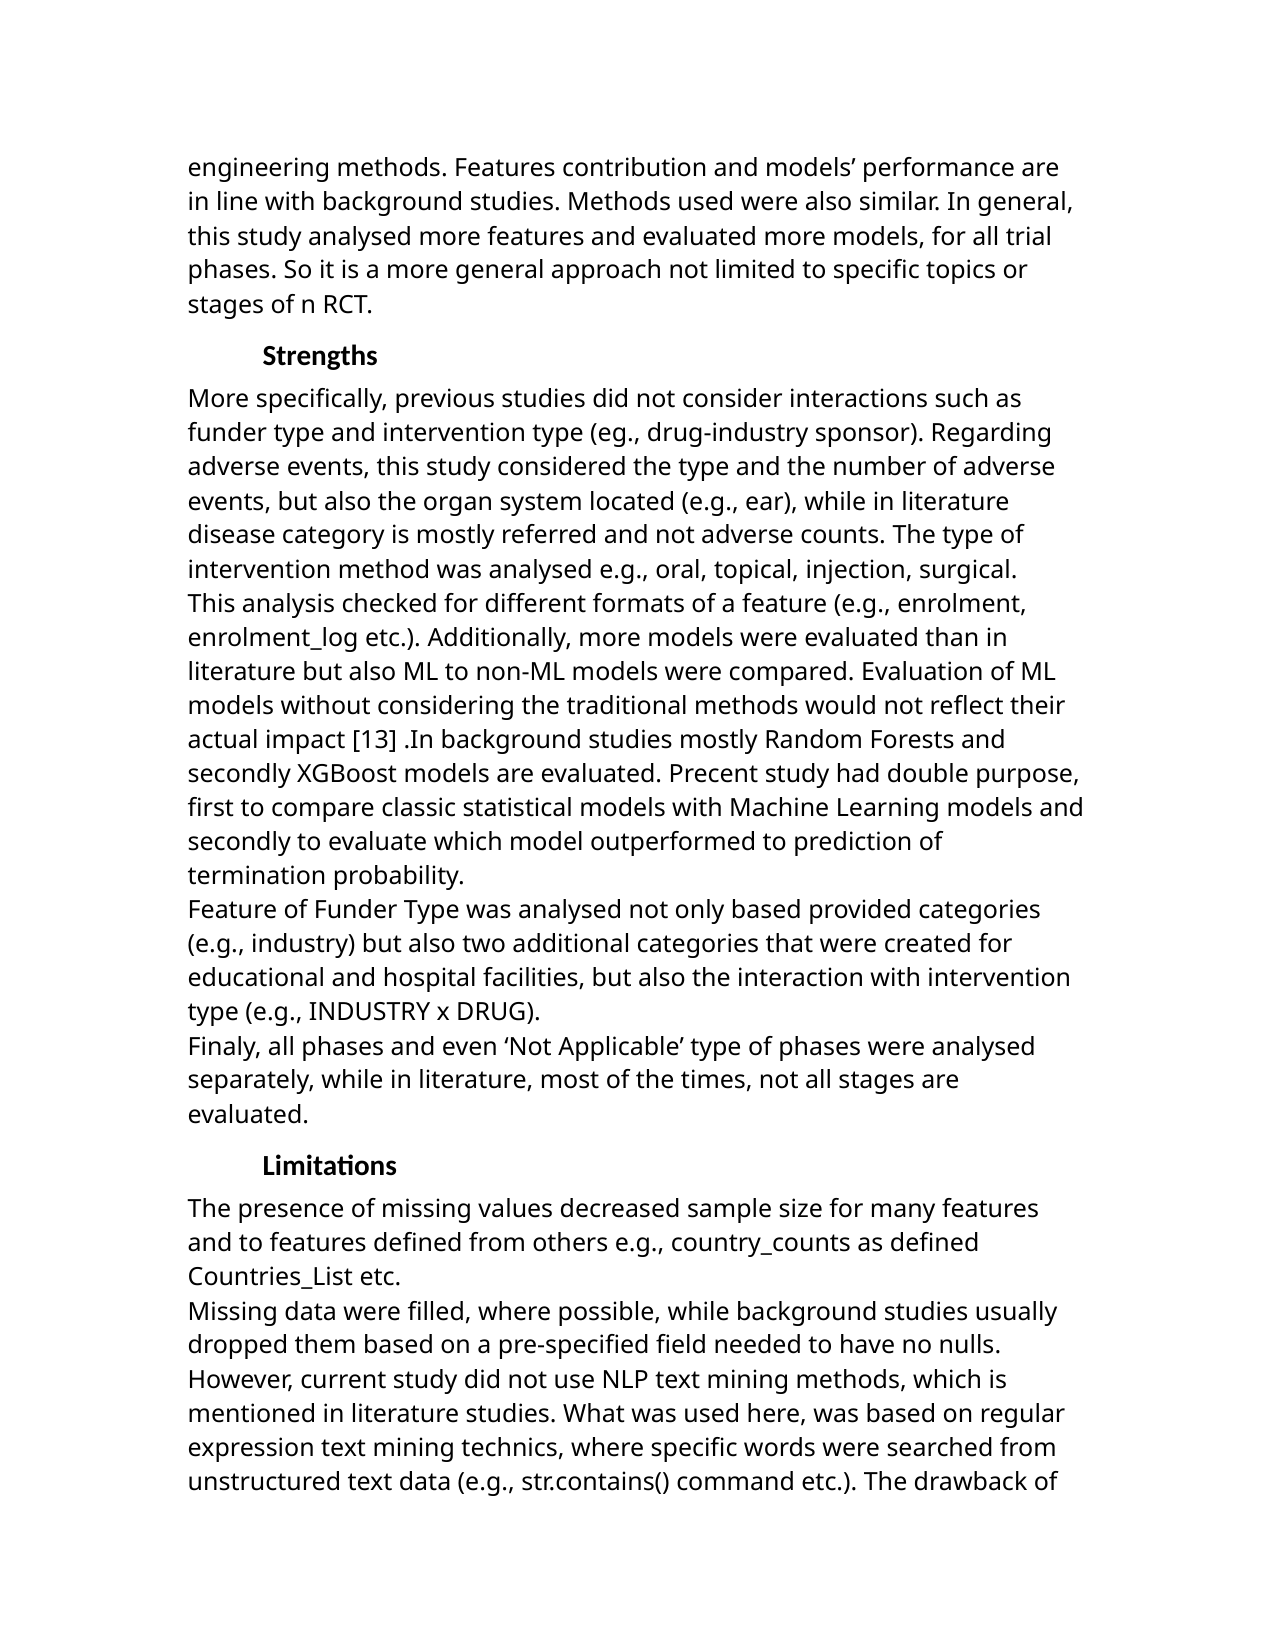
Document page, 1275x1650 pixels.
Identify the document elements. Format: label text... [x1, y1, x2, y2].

text More specifically, previous studies did not consider interactions such as funder type and intervention type (eg., drug-industry sponsor). Regarding adverse events, this study considered the type and the number of adverse events, but also the organ system located (e.g., ear), while in literature disease category is mostly referred and not adverse counts. The type of intervention method was analysed e.g., oral, topical, injection, surgical. [187, 381, 1087, 585]
text The presence of missing values decreased sample size for many features and to features defined from others e.g., country_counts as defined Countries_List etc. [187, 1191, 1087, 1293]
text Finaly, all phases and even ‘Not Applicable’ type of phases were analysed separately, while in literature, most of the times, not all stages are evaluated. [187, 1028, 1087, 1130]
text Feature of Funder Type was analysed not only based provided categories (e.g., industry) but also two additional categories that were created for educational and hospital facilities, but also the interaction with intervention type (e.g., INDUSTRY x DRUG). [187, 892, 1087, 1028]
subtitle Strengths [262, 337, 1087, 373]
text This analysis checked for different formats of a feature (e.g., enrolment, enrolment_log etc.). Additionally, more models were evaluated than in literature but also ML to non-ML models were compared. Evaluation of ML models without considering the traditional methods would not reflect their actual impact .In background studies mostly Random Forests and secondly XGBoost models are evaluated. Precent study had double purpose, first to compare classic statistical models with Machine Learning models and secondly to evaluate which model outperformed to prediction of termination probability. [187, 585, 1087, 892]
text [187, 1293, 1087, 1497]
subtitle Limitations [262, 1147, 1087, 1183]
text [187, 150, 1087, 320]
